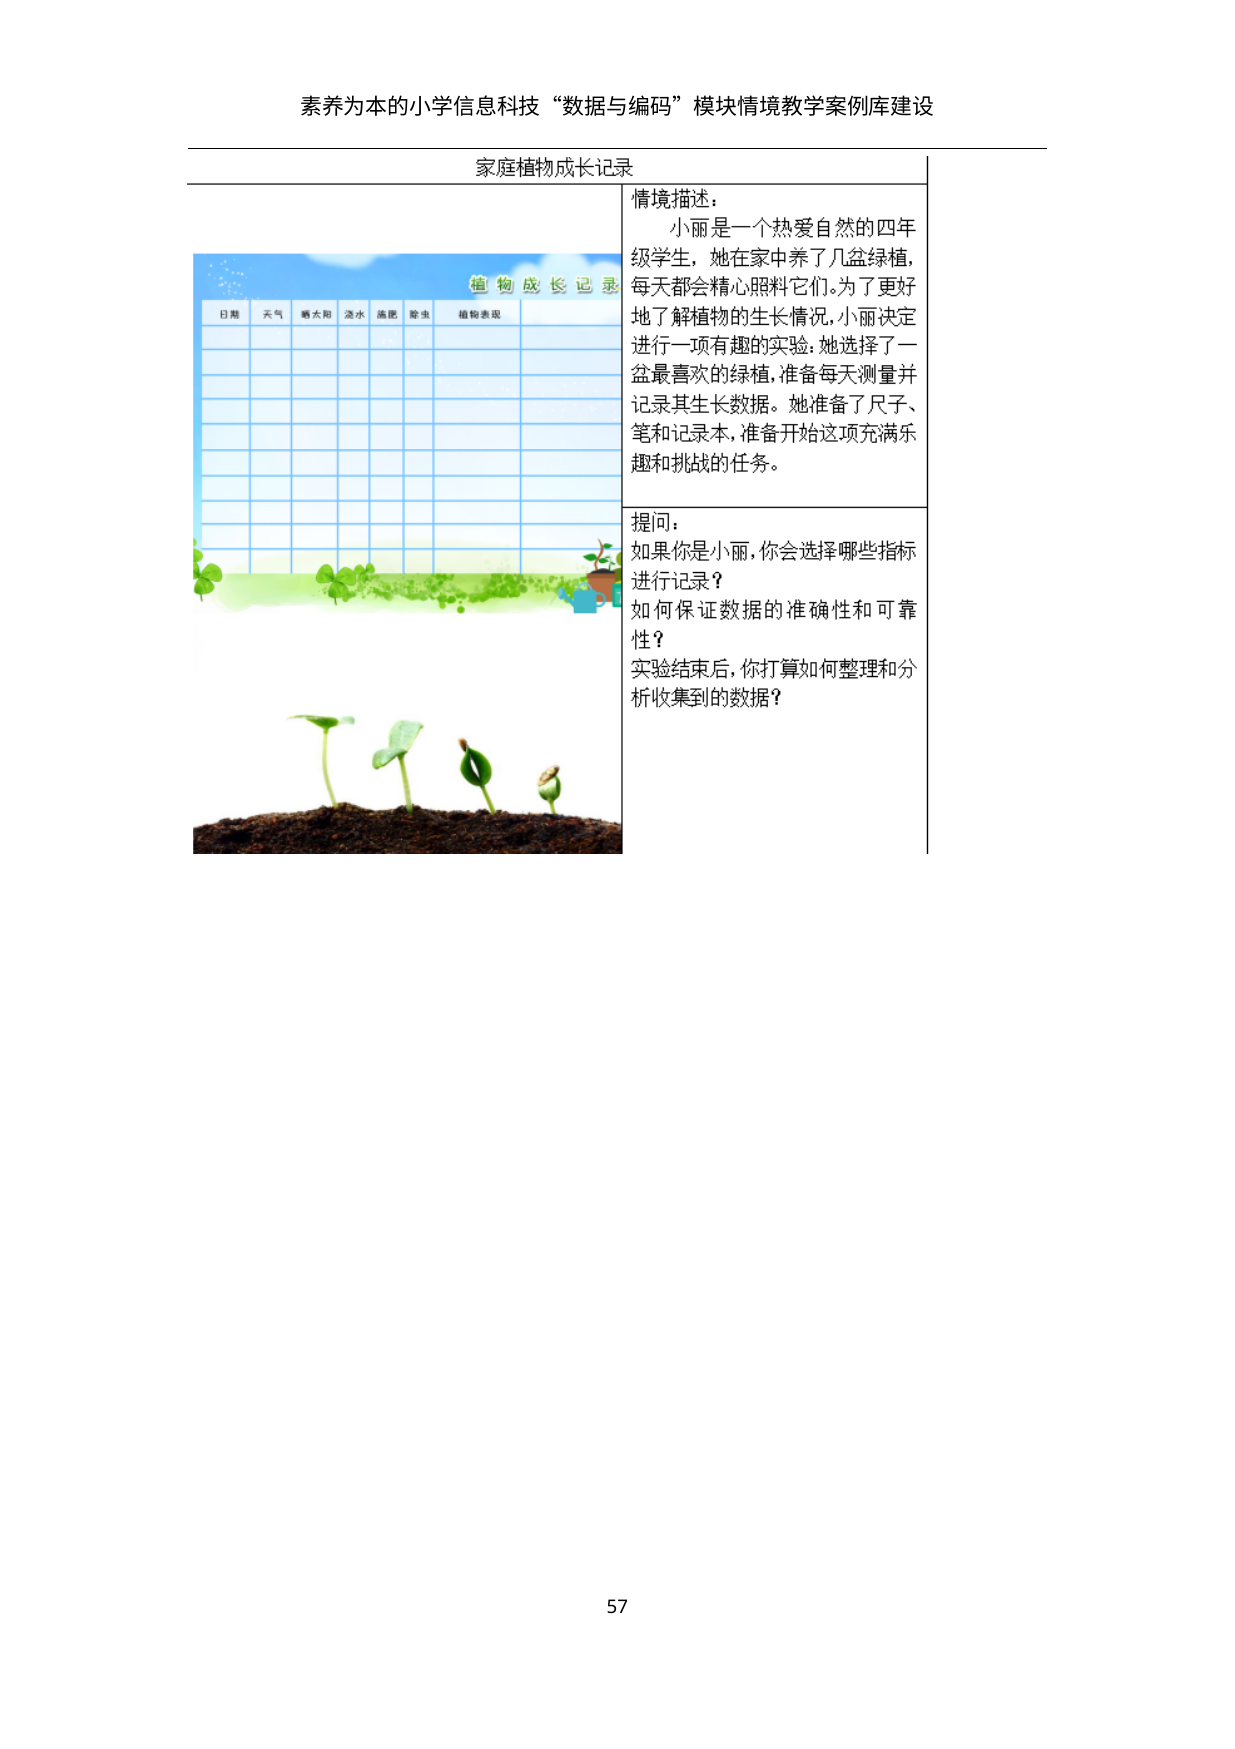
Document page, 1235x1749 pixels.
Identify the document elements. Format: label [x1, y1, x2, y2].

picture [187, 156, 932, 854]
